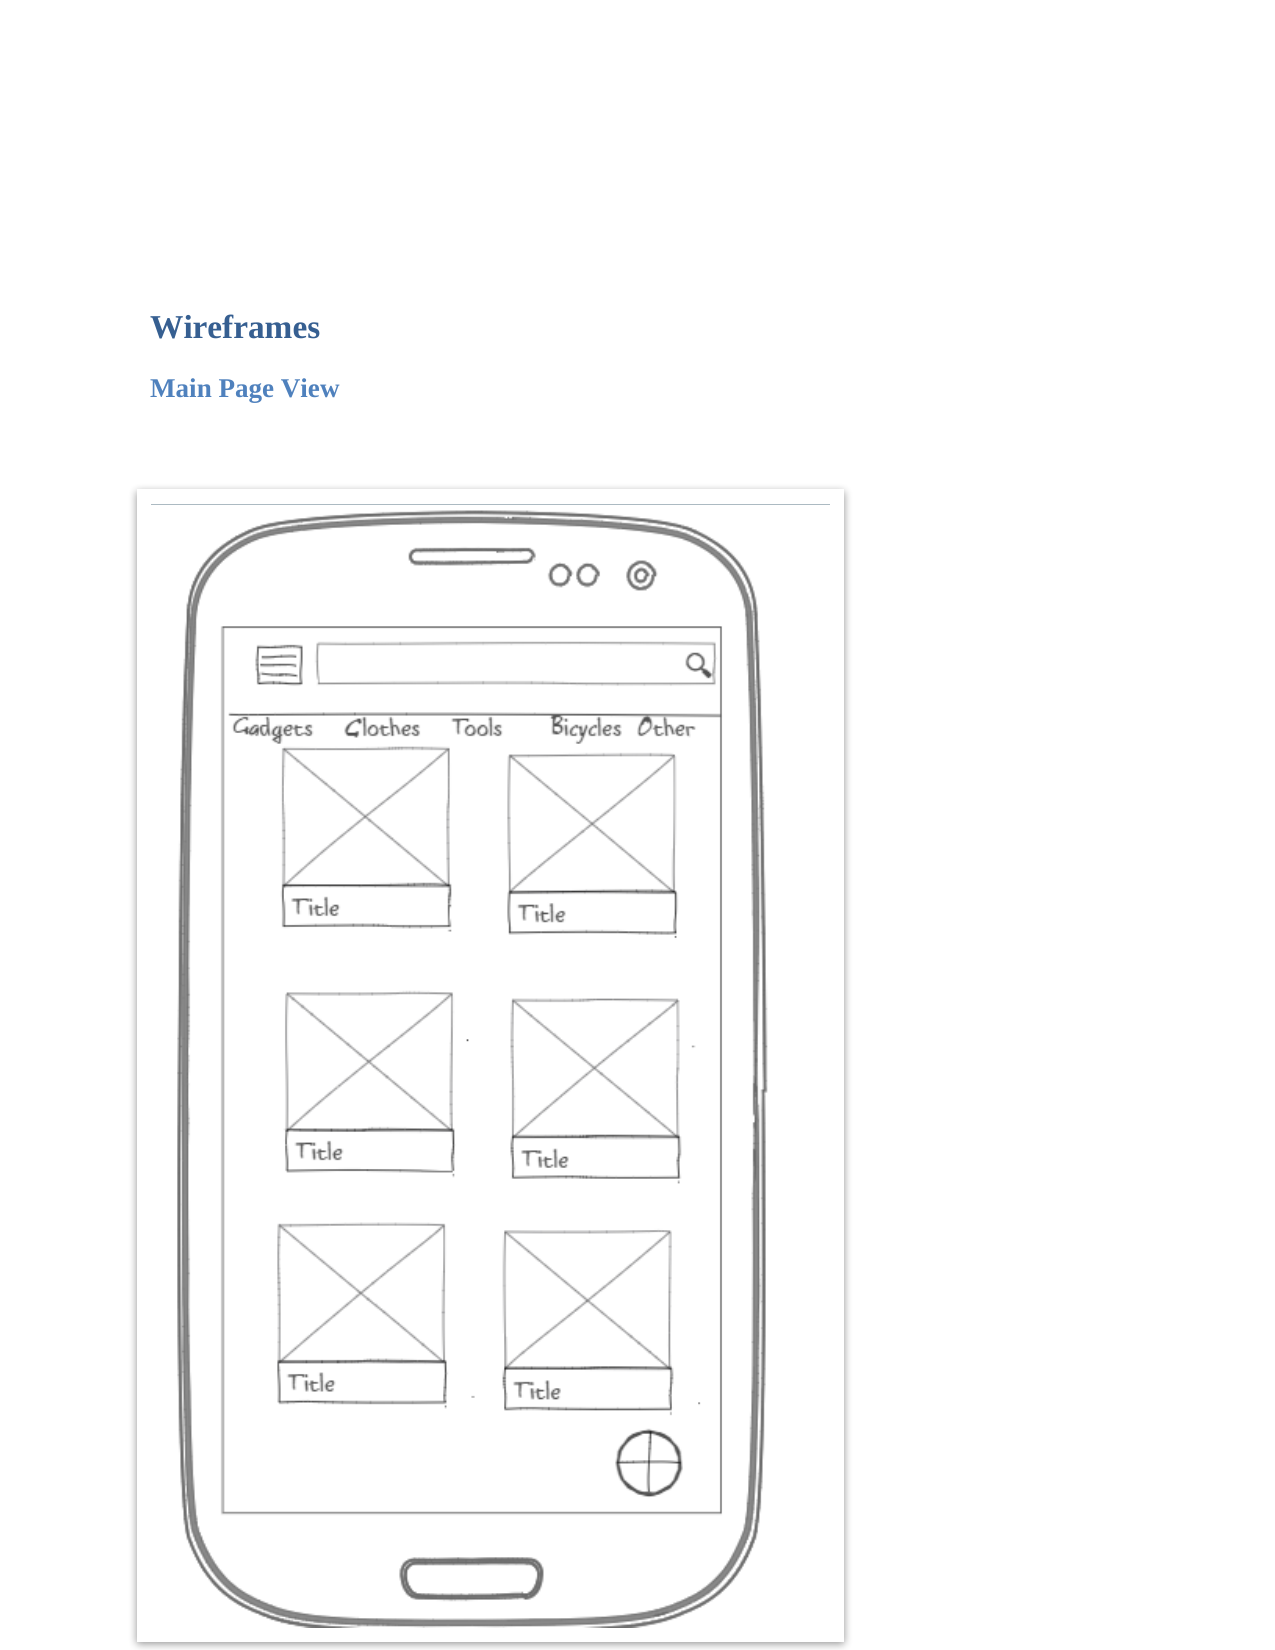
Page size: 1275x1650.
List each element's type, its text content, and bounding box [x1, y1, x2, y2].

subtitle Wireframes [150, 307, 1125, 345]
subtitle Main Page View [150, 372, 1125, 403]
picture [151, 504, 830, 1628]
